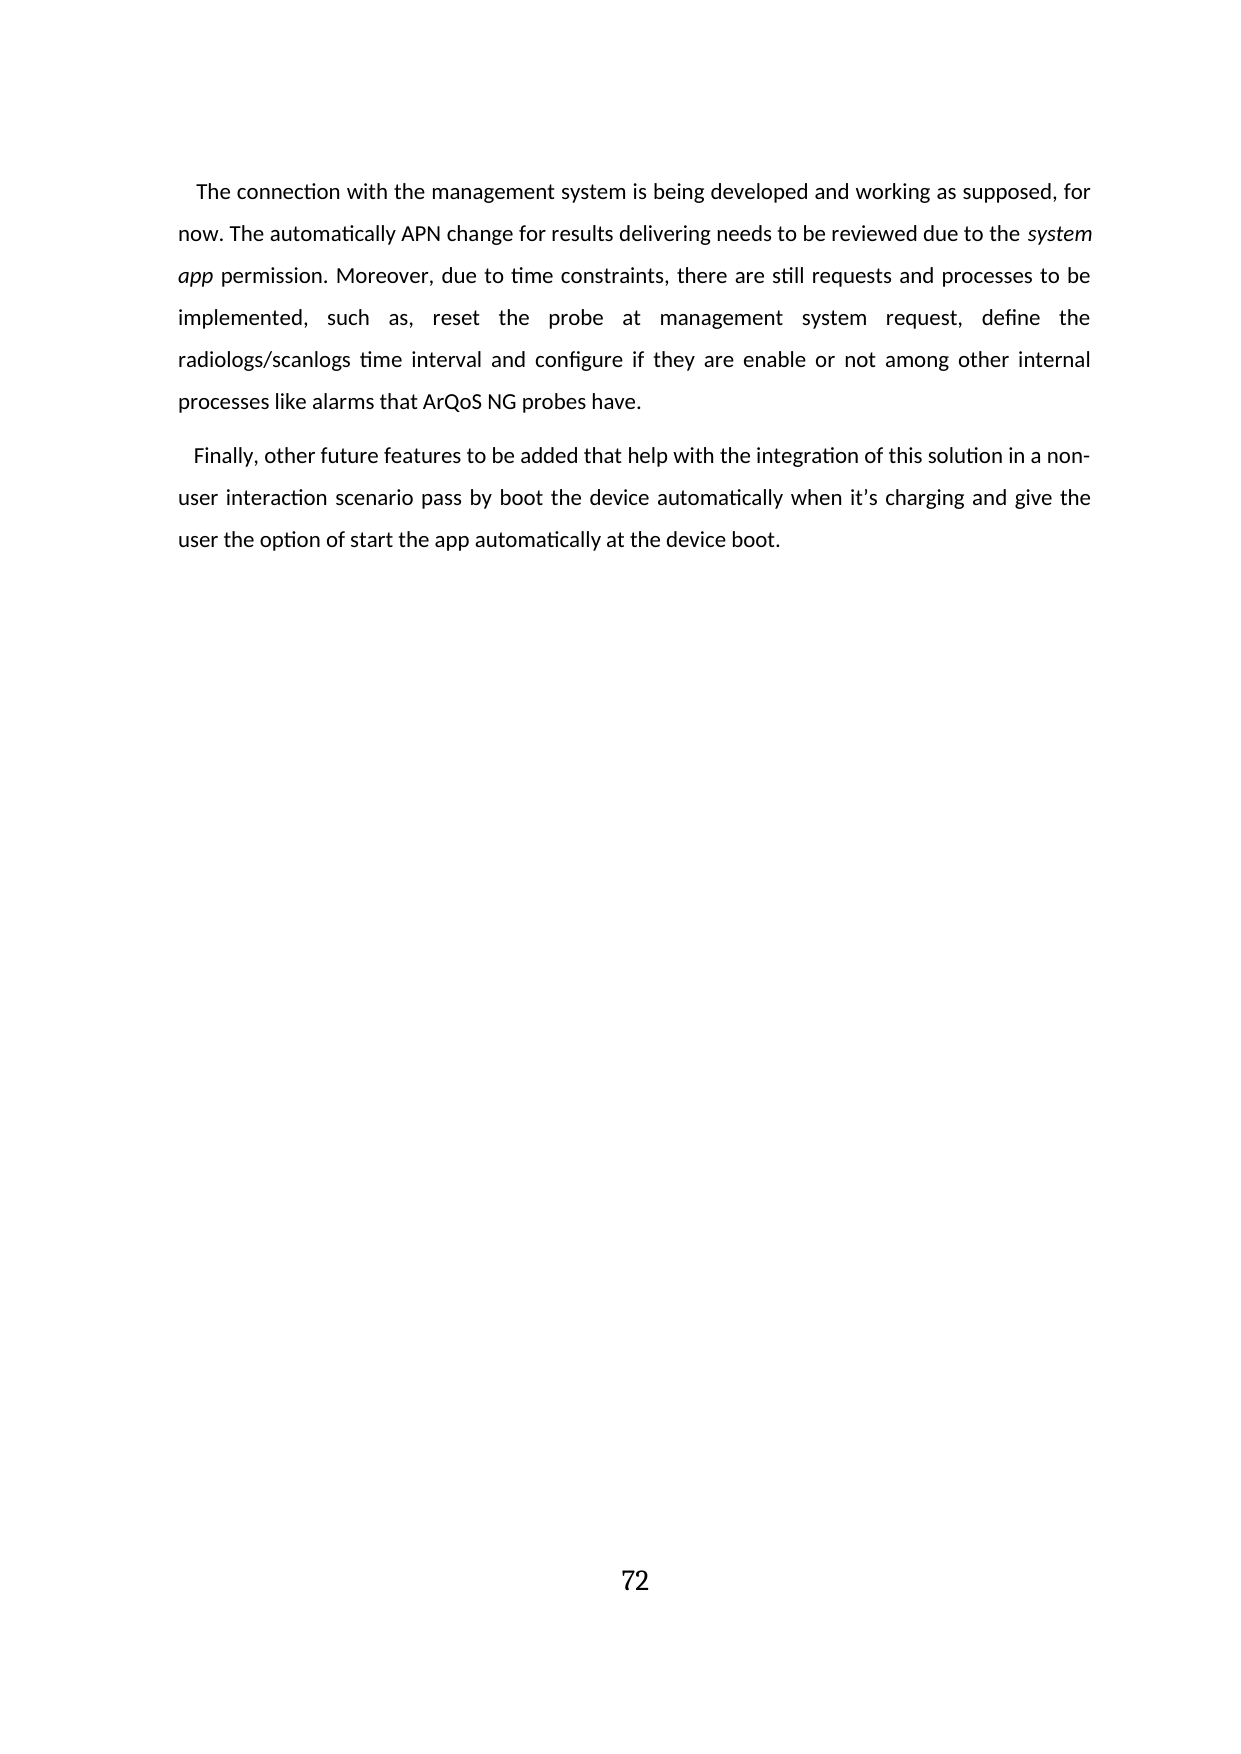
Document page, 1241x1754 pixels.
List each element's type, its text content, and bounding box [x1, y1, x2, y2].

text The connection with the management system is being developed and working as supposed, for now. The automatically APN change for results delivering needs to be reviewed due to the system app permission. Moreover, due to time constraints, there are still requests and processes to be implemented, such as, reset the probe at management system request, define the radiologs/scanlogs time interval and configure if they are enable or not among other internal processes like alarms that ArQoS NG probes have. [178, 177, 1092, 415]
text Finally, other future features to be added that help with the integration of this solution in a non-user interaction scenario pass by boot the device automatically when it’s charging and give the user the option of start the app automatically at the device boot. [178, 442, 1092, 553]
